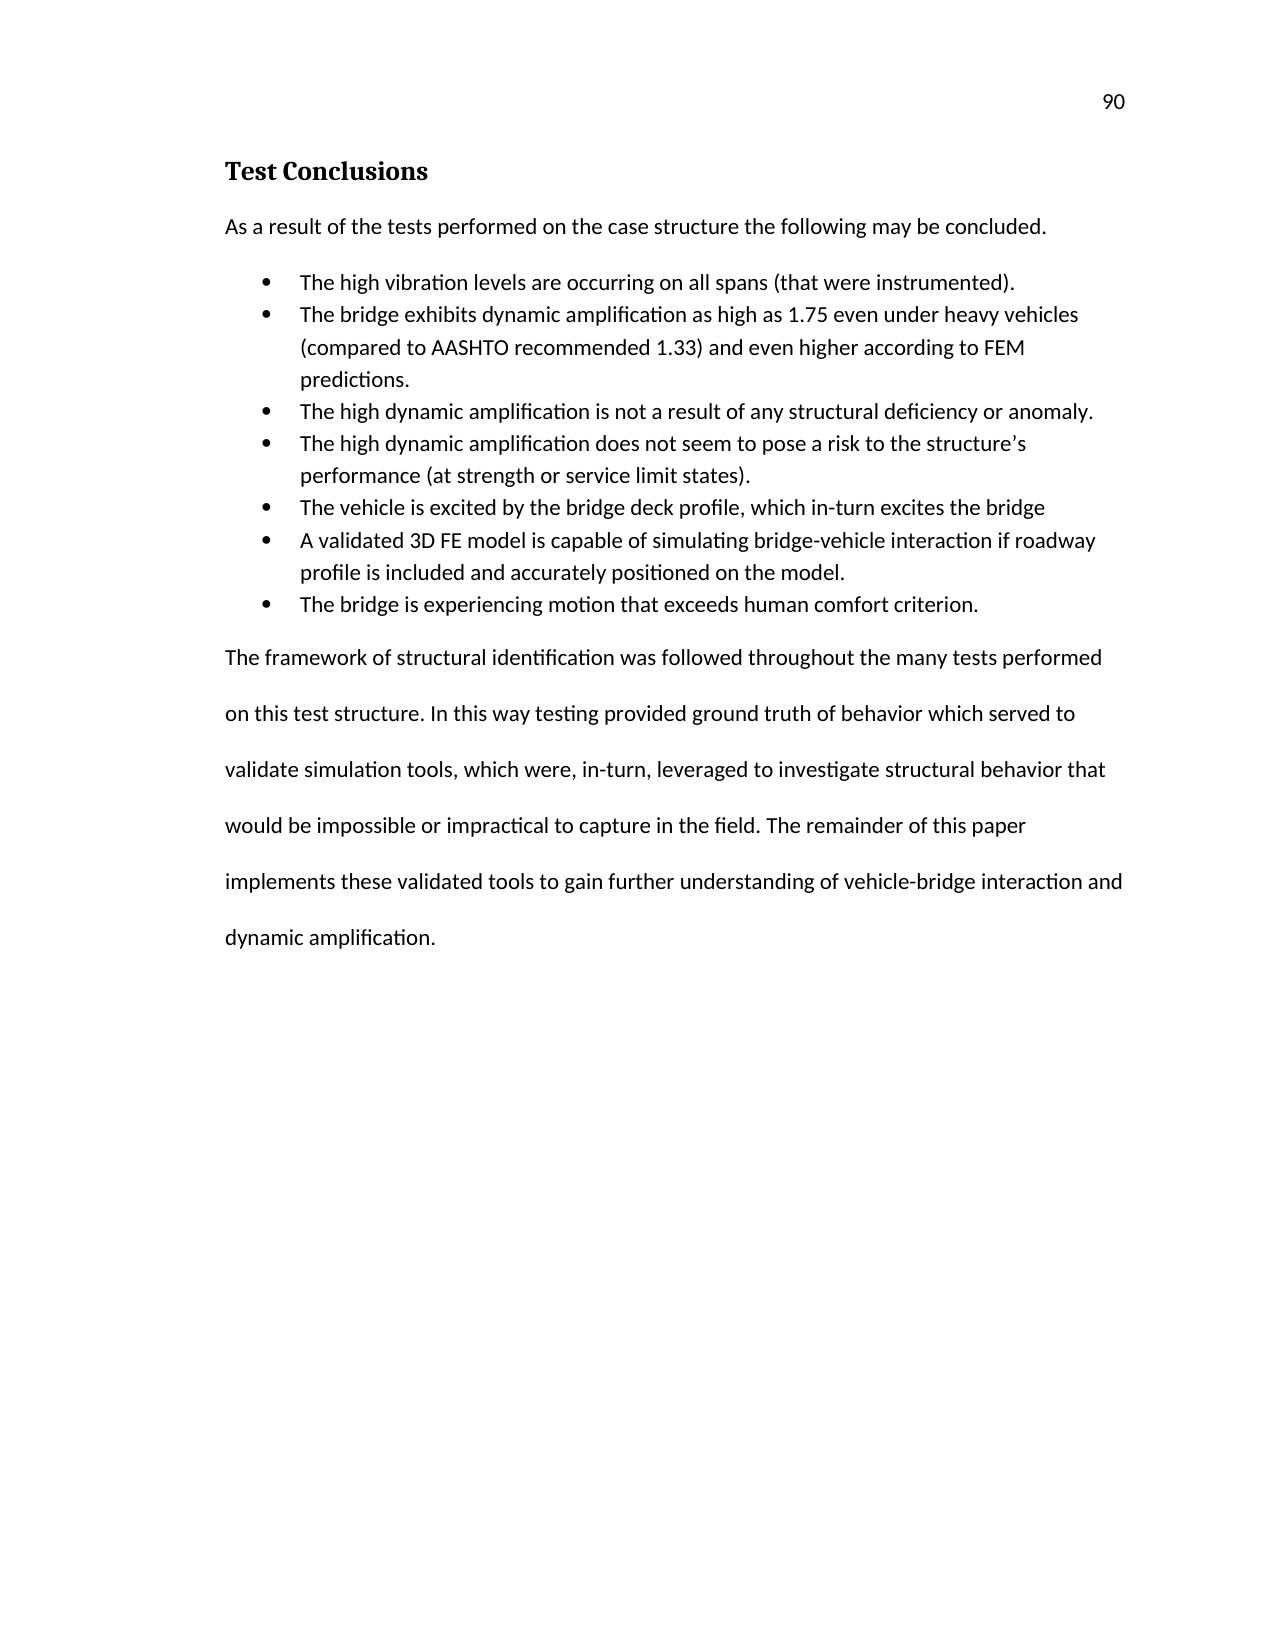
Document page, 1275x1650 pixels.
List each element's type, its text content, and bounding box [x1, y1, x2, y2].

text As a result of the tests performed on the case structure the following may be concluded. [225, 212, 1125, 240]
list A validated 3D FE model is capable of simulating bridge-vehicle interaction if roadway profile is included and accurately positioned on the model. [262, 526, 1125, 586]
text The framework of structural identification was followed throughout the many tests performed on this test structure. In this way testing provided ground truth of behavior which served to validate simulation tools, which were, in-turn, leveraged to investigate structural behavior that would be impossible or impractical to capture in the field. The remainder of this paper implements these validated tools to gain further understanding of vehicle-bridge interaction and dynamic amplification. [225, 643, 1125, 951]
subtitle Test Conclusions [225, 156, 1125, 187]
list The high dynamic amplification does not seem to pose a risk to the structure’s performance (at strength or service limit states). [262, 429, 1125, 489]
list The high vibration levels are occurring on all spans (that were instrumented). [262, 268, 1125, 296]
list The bridge exhibits dynamic amplification as high as 1.75 even under heavy vehicles (compared to AASHTO recommended 1.33) and even higher according to FEM predictions. [262, 300, 1125, 393]
list The vehicle is excited by the bridge deck profile, which in-turn excites the bridge [262, 493, 1125, 522]
list The bridge is experiencing motion that exceeds human comfort criterion. [262, 590, 1125, 618]
list The high dynamic amplification is not a result of any structural deficiency or anomaly. [262, 397, 1125, 425]
